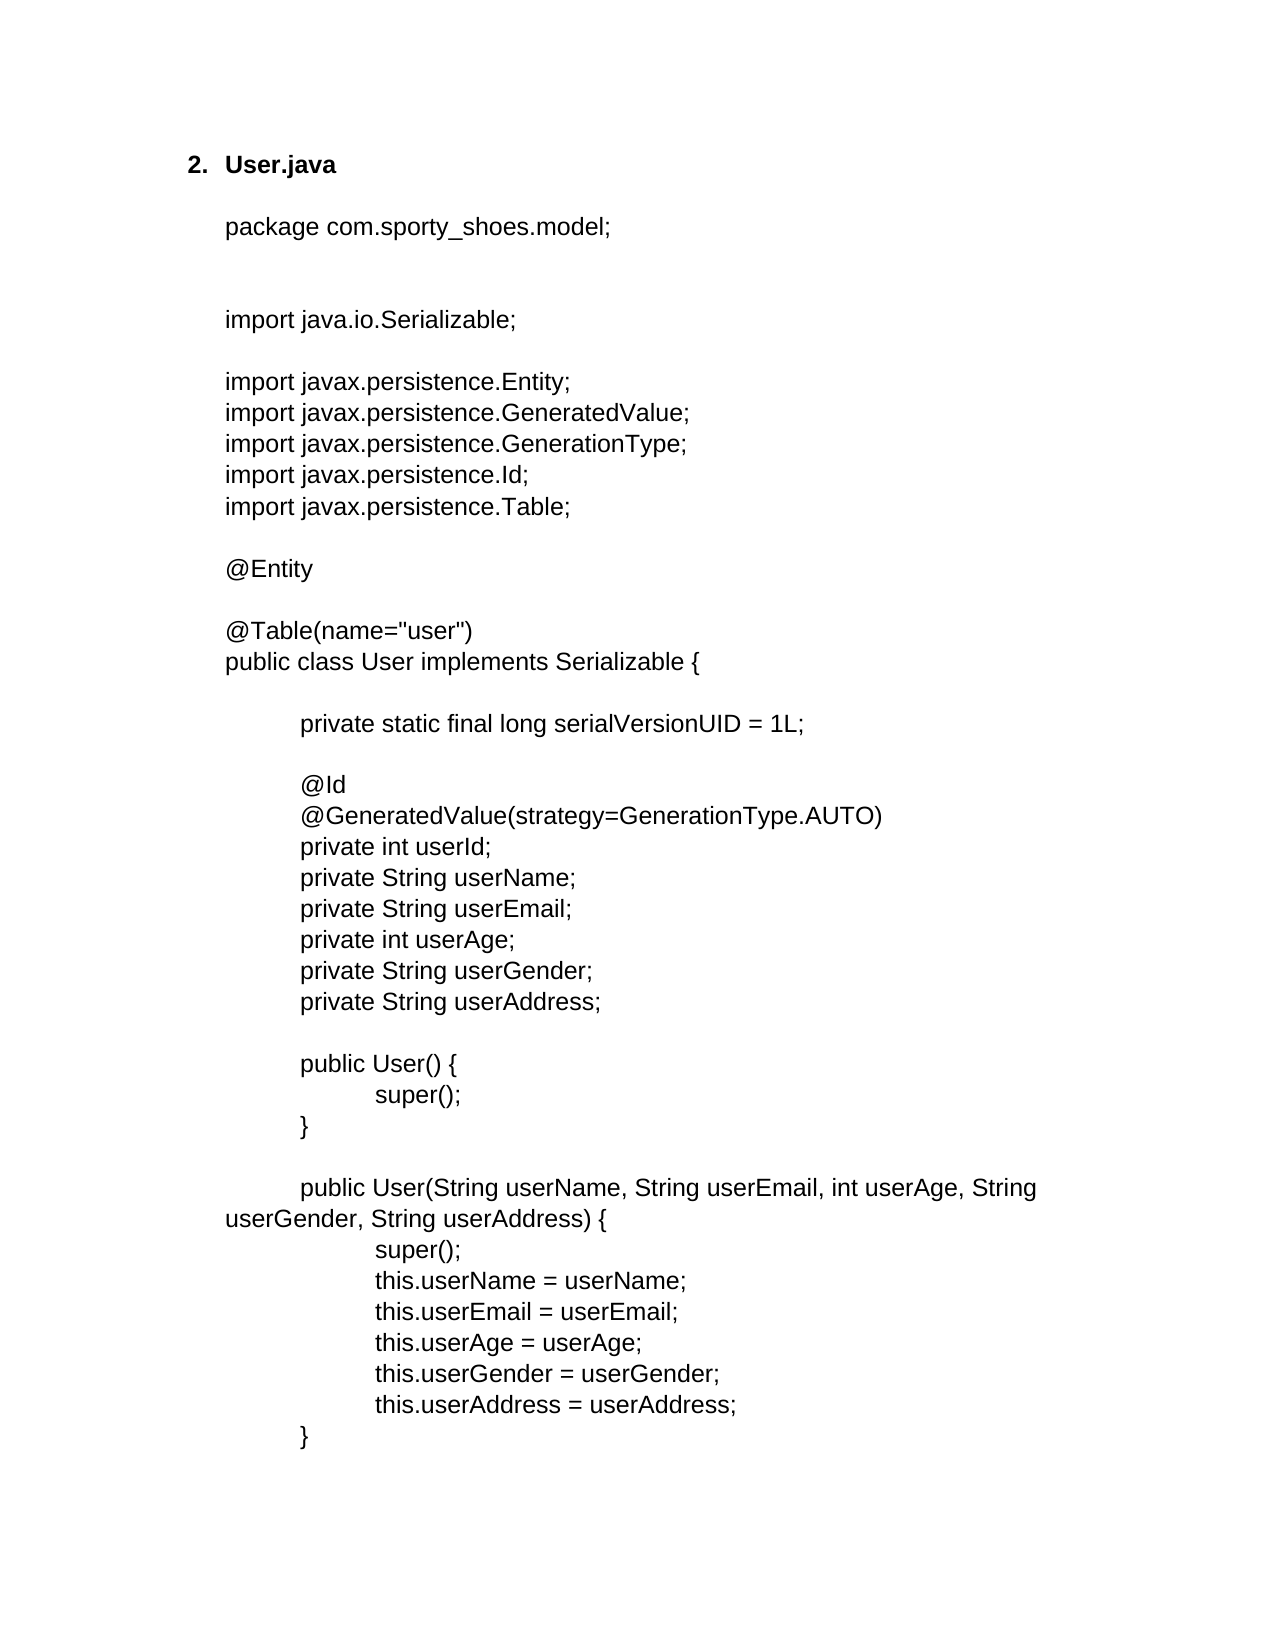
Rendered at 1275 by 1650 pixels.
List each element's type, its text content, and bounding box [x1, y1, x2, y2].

list import java.io.Serializable; [225, 305, 1125, 334]
list private static final long serialVersionUID = 1L; [225, 709, 1125, 737]
list import javax.persistence.Entity; [225, 367, 1125, 396]
list } [225, 1421, 1125, 1450]
list this.userName = userName; [225, 1266, 1125, 1295]
list public User(String userName, String userEmail, int userAge, String userGender, String userAddress) { [225, 1173, 1125, 1233]
list @Id [225, 770, 1125, 799]
list public User() { [225, 1049, 1125, 1077]
list import javax.persistence.Id; [225, 460, 1125, 489]
list User.java [187, 150, 1125, 179]
list @Entity [225, 553, 1125, 582]
list private String userName; [225, 863, 1125, 892]
list import javax.persistence.GeneratedValue; [225, 398, 1125, 427]
list this.userAddress = userAddress; [225, 1390, 1125, 1419]
list private String userEmail; [225, 894, 1125, 923]
list @GeneratedValue(strategy=GenerationType.AUTO) [225, 801, 1125, 830]
list import javax.persistence.Table; [225, 491, 1125, 520]
list } [225, 1111, 1125, 1139]
list private int userAge; [225, 925, 1125, 954]
list this.userEmail = userEmail; [225, 1297, 1125, 1326]
list @Table(name="user") [225, 616, 1125, 644]
list package com.sporty_shoes.model; [225, 212, 1125, 241]
list private String userGender; [225, 956, 1125, 985]
list super(); [225, 1235, 1125, 1264]
list import javax.persistence.GenerationType; [225, 429, 1125, 458]
list public class User implements Serializable { [225, 647, 1125, 675]
list super(); [225, 1080, 1125, 1108]
list this.userAge = userAge; [225, 1328, 1125, 1357]
list private int userId; [225, 832, 1125, 861]
list this.userGender = userGender; [225, 1359, 1125, 1388]
list private String userAddress; [225, 987, 1125, 1016]
